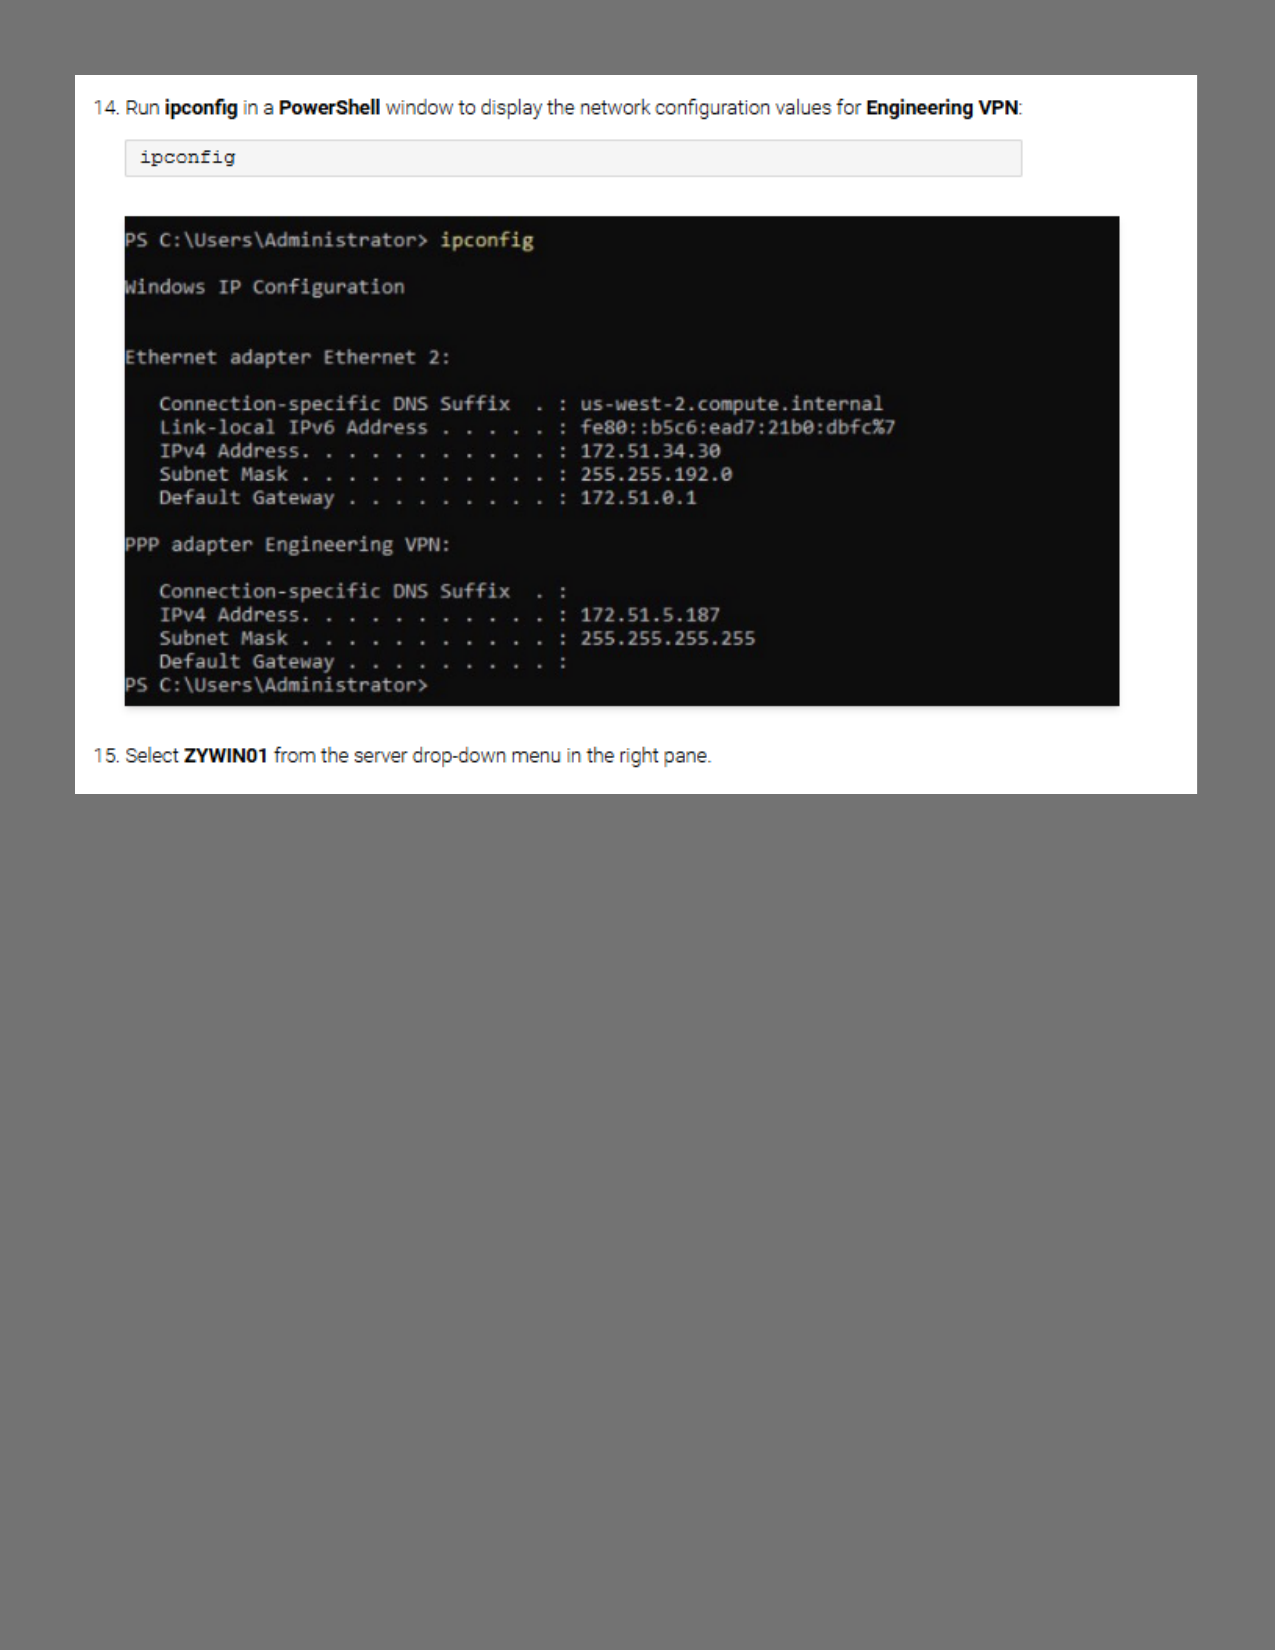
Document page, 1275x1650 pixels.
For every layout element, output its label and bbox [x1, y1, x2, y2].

picture [75, 75, 1198, 794]
